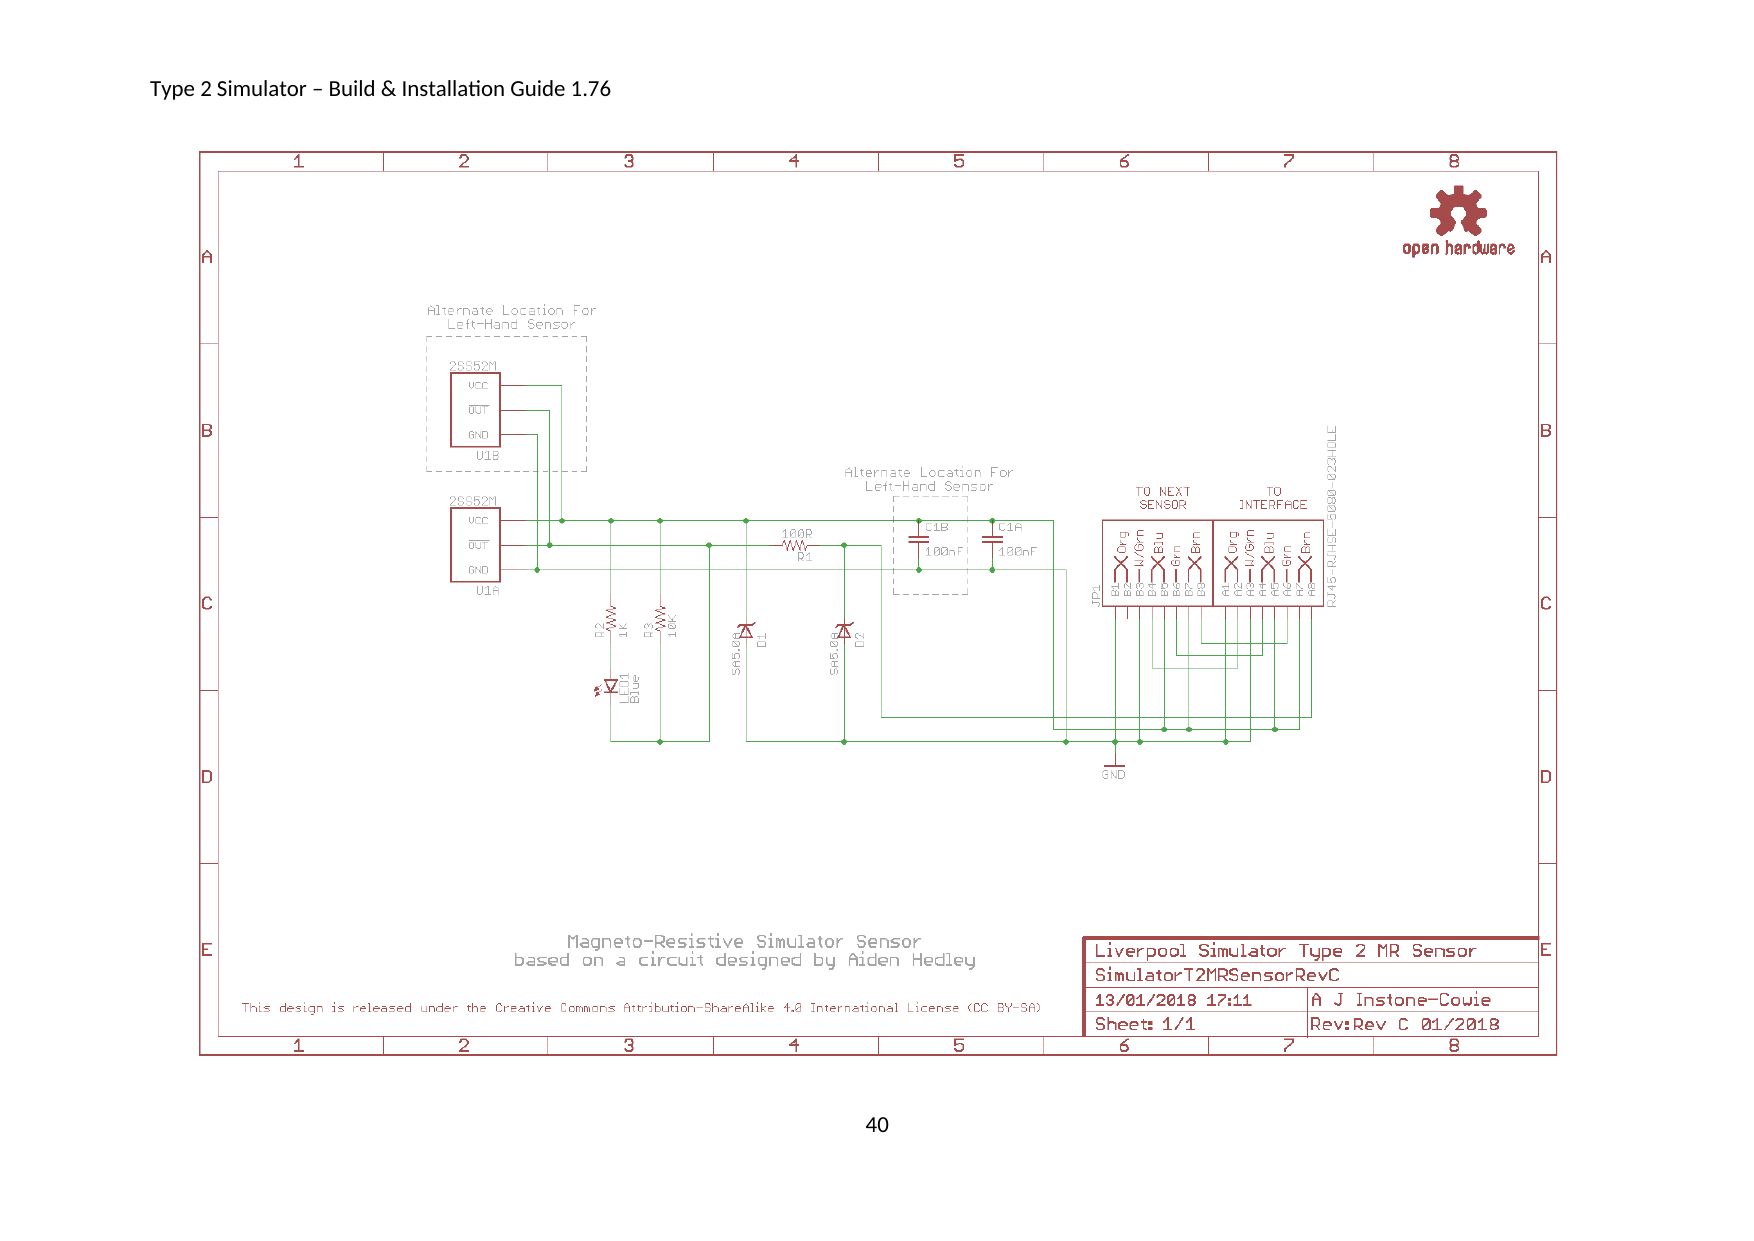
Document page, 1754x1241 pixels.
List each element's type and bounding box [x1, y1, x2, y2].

picture [196, 150, 1558, 1057]
